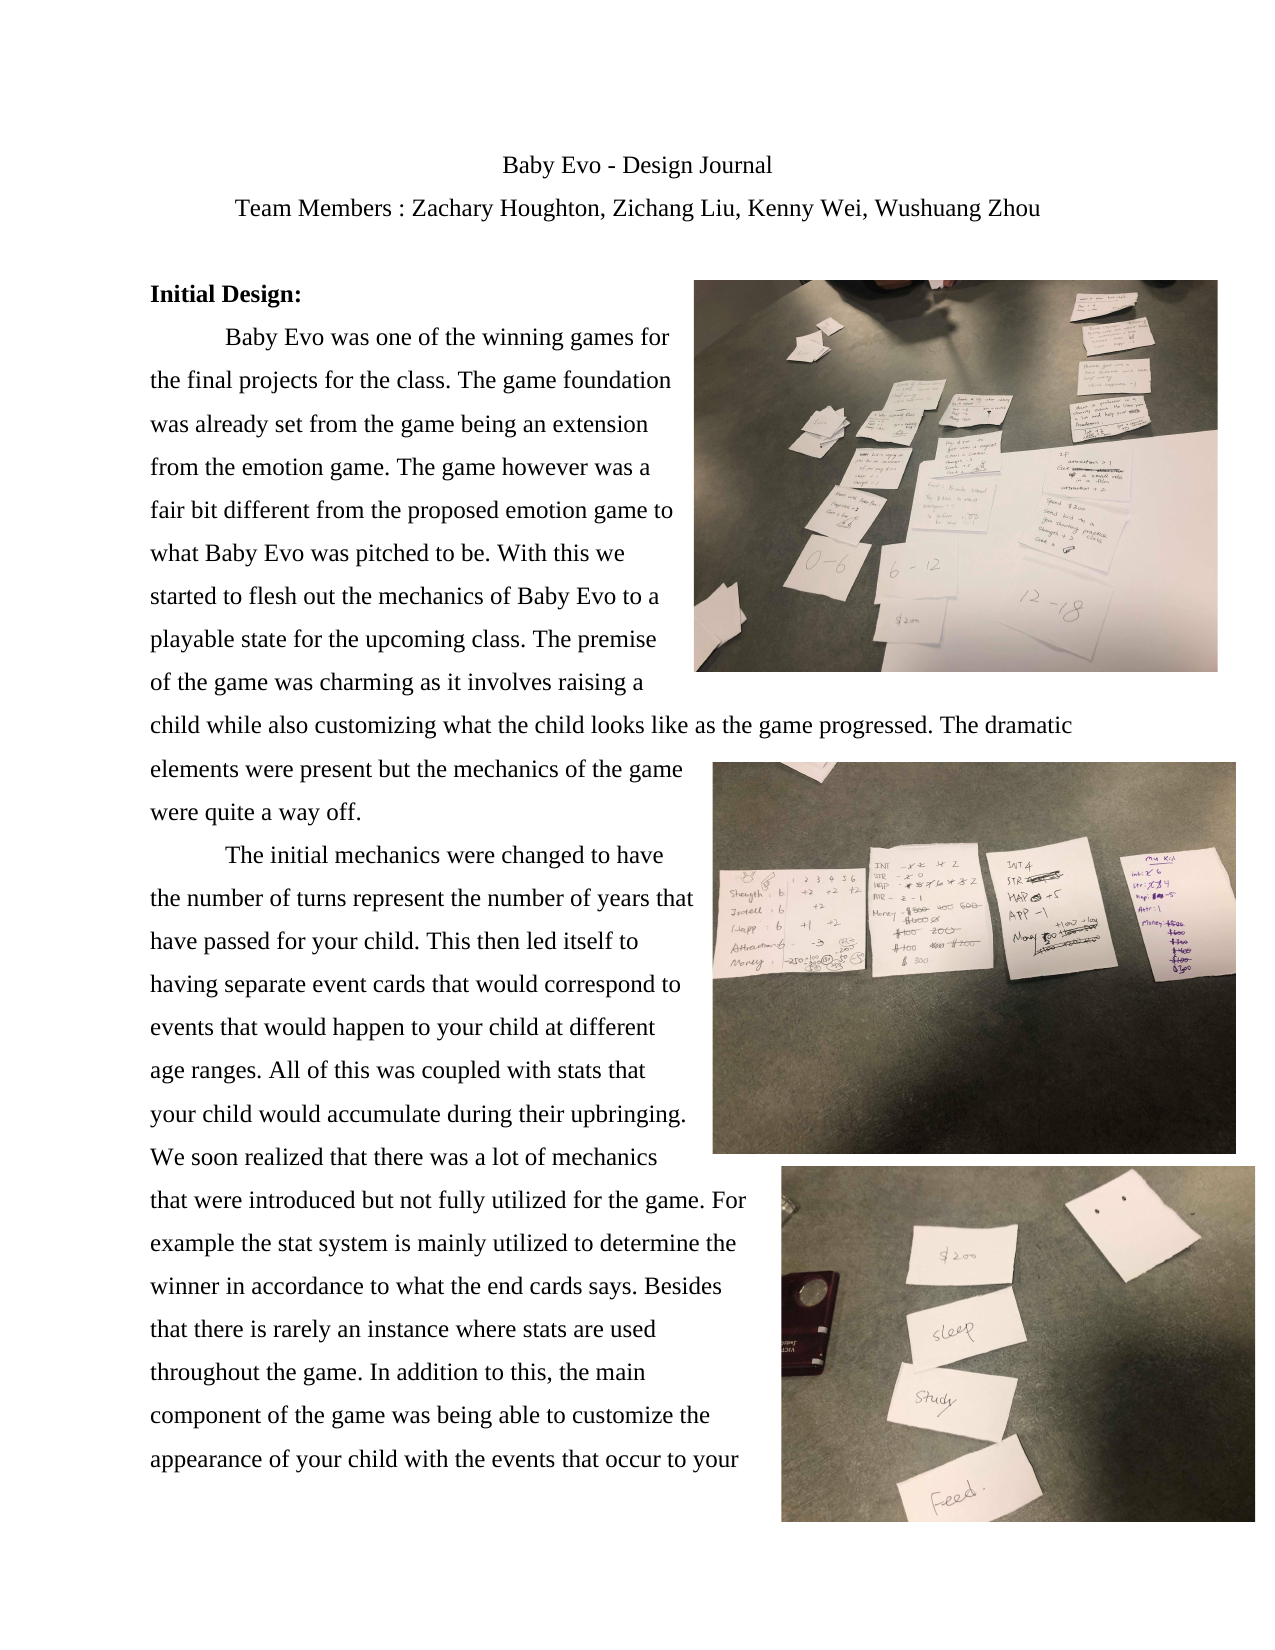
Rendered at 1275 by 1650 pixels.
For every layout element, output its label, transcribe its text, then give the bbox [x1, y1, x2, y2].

text The initial mechanics were changed to have the number of turns represent the number of years that have passed for your child. This then led itself to having separate event cards that would correspond to events that would happen to your child at different age ranges. All of this was coupled with stats that your child would accumulate during their upbringing. [150, 840, 712, 1127]
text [150, 1142, 1125, 1472]
picture [693, 280, 1218, 672]
text Baby Evo was one of the winning games for the final projects for the class. The game foundation was already set from the game being an extension from the emotion game. The game however was a fair bit different from the proposed emotion game to what Baby Evo was pitched to be. With this we started to flesh out the mechanics of Baby Evo to a playable state for the upcoming class. The premise of the game was charming as it involves raising a child while also customizing what the child looks like as the game progressed. The dramatic elements were present but the mechanics of the game were quite a way off. [150, 322, 1125, 826]
text Team Members : Zachary Houghton, Zichang Liu, Kenny Wei, Wushuang Zhou [150, 193, 1125, 222]
text Baby Evo - Design Journal [150, 150, 1125, 179]
text Initial Design: [150, 279, 1125, 308]
picture [712, 762, 1236, 1154]
picture [781, 1166, 1256, 1522]
